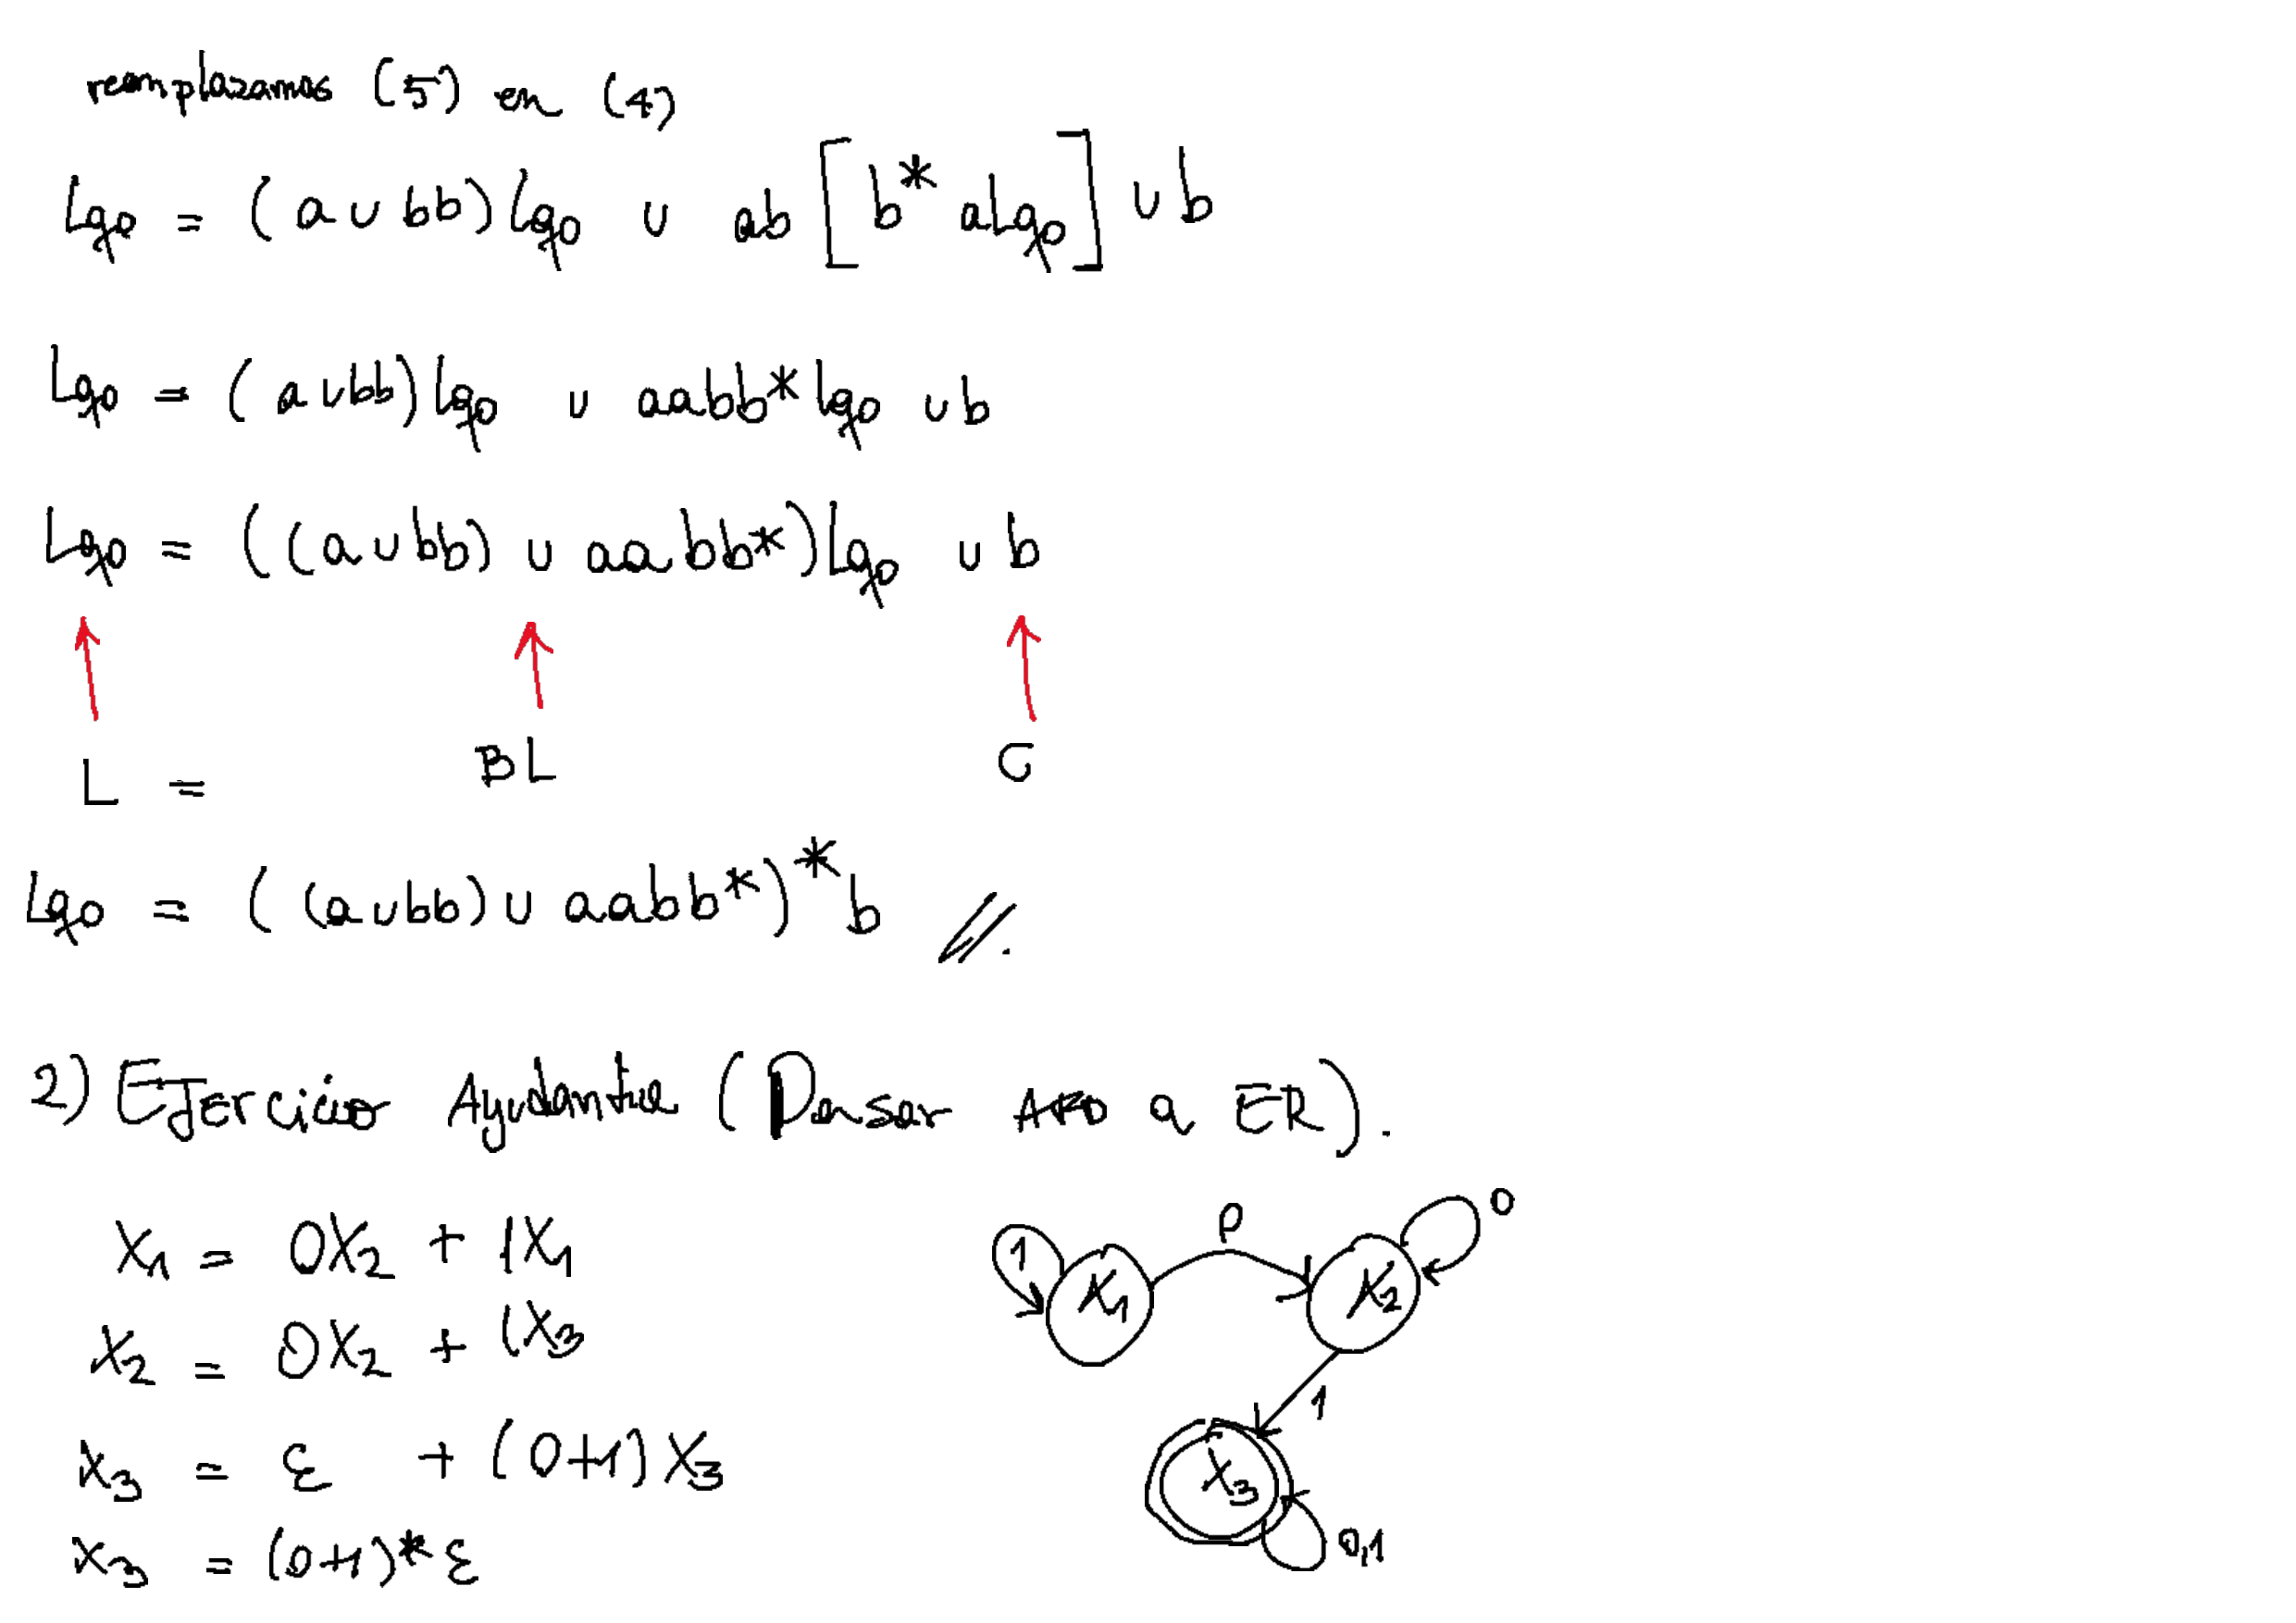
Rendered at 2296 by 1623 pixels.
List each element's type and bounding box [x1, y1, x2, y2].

picture [1235, 1059, 1390, 1158]
picture [244, 503, 490, 578]
picture [448, 1051, 678, 1153]
picture [570, 390, 588, 418]
picture [162, 541, 192, 560]
picture [195, 1363, 225, 1379]
picture [72, 1537, 148, 1588]
picture [475, 737, 556, 787]
picture [493, 1419, 723, 1491]
picture [1007, 615, 1041, 722]
picture [83, 759, 118, 805]
picture [735, 188, 790, 242]
picture [206, 1558, 232, 1574]
picture [503, 1300, 584, 1358]
picture [528, 539, 552, 571]
picture [999, 743, 1034, 782]
picture [786, 501, 899, 609]
picture [494, 88, 563, 117]
picture [27, 871, 104, 946]
picture [938, 892, 1017, 963]
picture [154, 900, 189, 922]
picture [644, 202, 668, 237]
picture [279, 1319, 391, 1379]
picture [1008, 512, 1039, 568]
picture [250, 866, 271, 933]
picture [992, 1188, 1515, 1571]
picture [283, 1443, 332, 1492]
picture [763, 836, 880, 937]
picture [430, 1329, 466, 1363]
picture [719, 1051, 952, 1140]
picture [230, 358, 252, 422]
picture [436, 354, 497, 452]
picture [820, 129, 1103, 273]
picture [196, 1463, 229, 1480]
picture [118, 1059, 391, 1142]
picture [91, 1325, 155, 1385]
picture [116, 1220, 169, 1281]
picture [87, 50, 332, 118]
picture [639, 359, 880, 451]
picture [960, 541, 980, 571]
picture [269, 1527, 478, 1588]
picture [200, 1251, 233, 1269]
picture [291, 1212, 395, 1279]
picture [169, 780, 205, 797]
picture [46, 506, 126, 587]
picture [80, 1440, 142, 1502]
picture [31, 1054, 89, 1126]
picture [1134, 146, 1212, 223]
picture [429, 1224, 465, 1263]
picture [375, 57, 459, 114]
picture [278, 354, 416, 427]
picture [511, 168, 580, 271]
picture [178, 215, 203, 231]
picture [925, 375, 989, 425]
picture [500, 1216, 571, 1277]
picture [155, 387, 189, 402]
picture [604, 72, 675, 131]
picture [1013, 1088, 1107, 1133]
picture [565, 863, 760, 923]
picture [1150, 1095, 1196, 1135]
picture [66, 175, 136, 264]
picture [515, 622, 553, 709]
picture [252, 176, 491, 242]
picture [75, 616, 100, 723]
picture [51, 344, 118, 428]
picture [588, 508, 785, 573]
picture [305, 875, 531, 929]
picture [418, 1442, 453, 1479]
